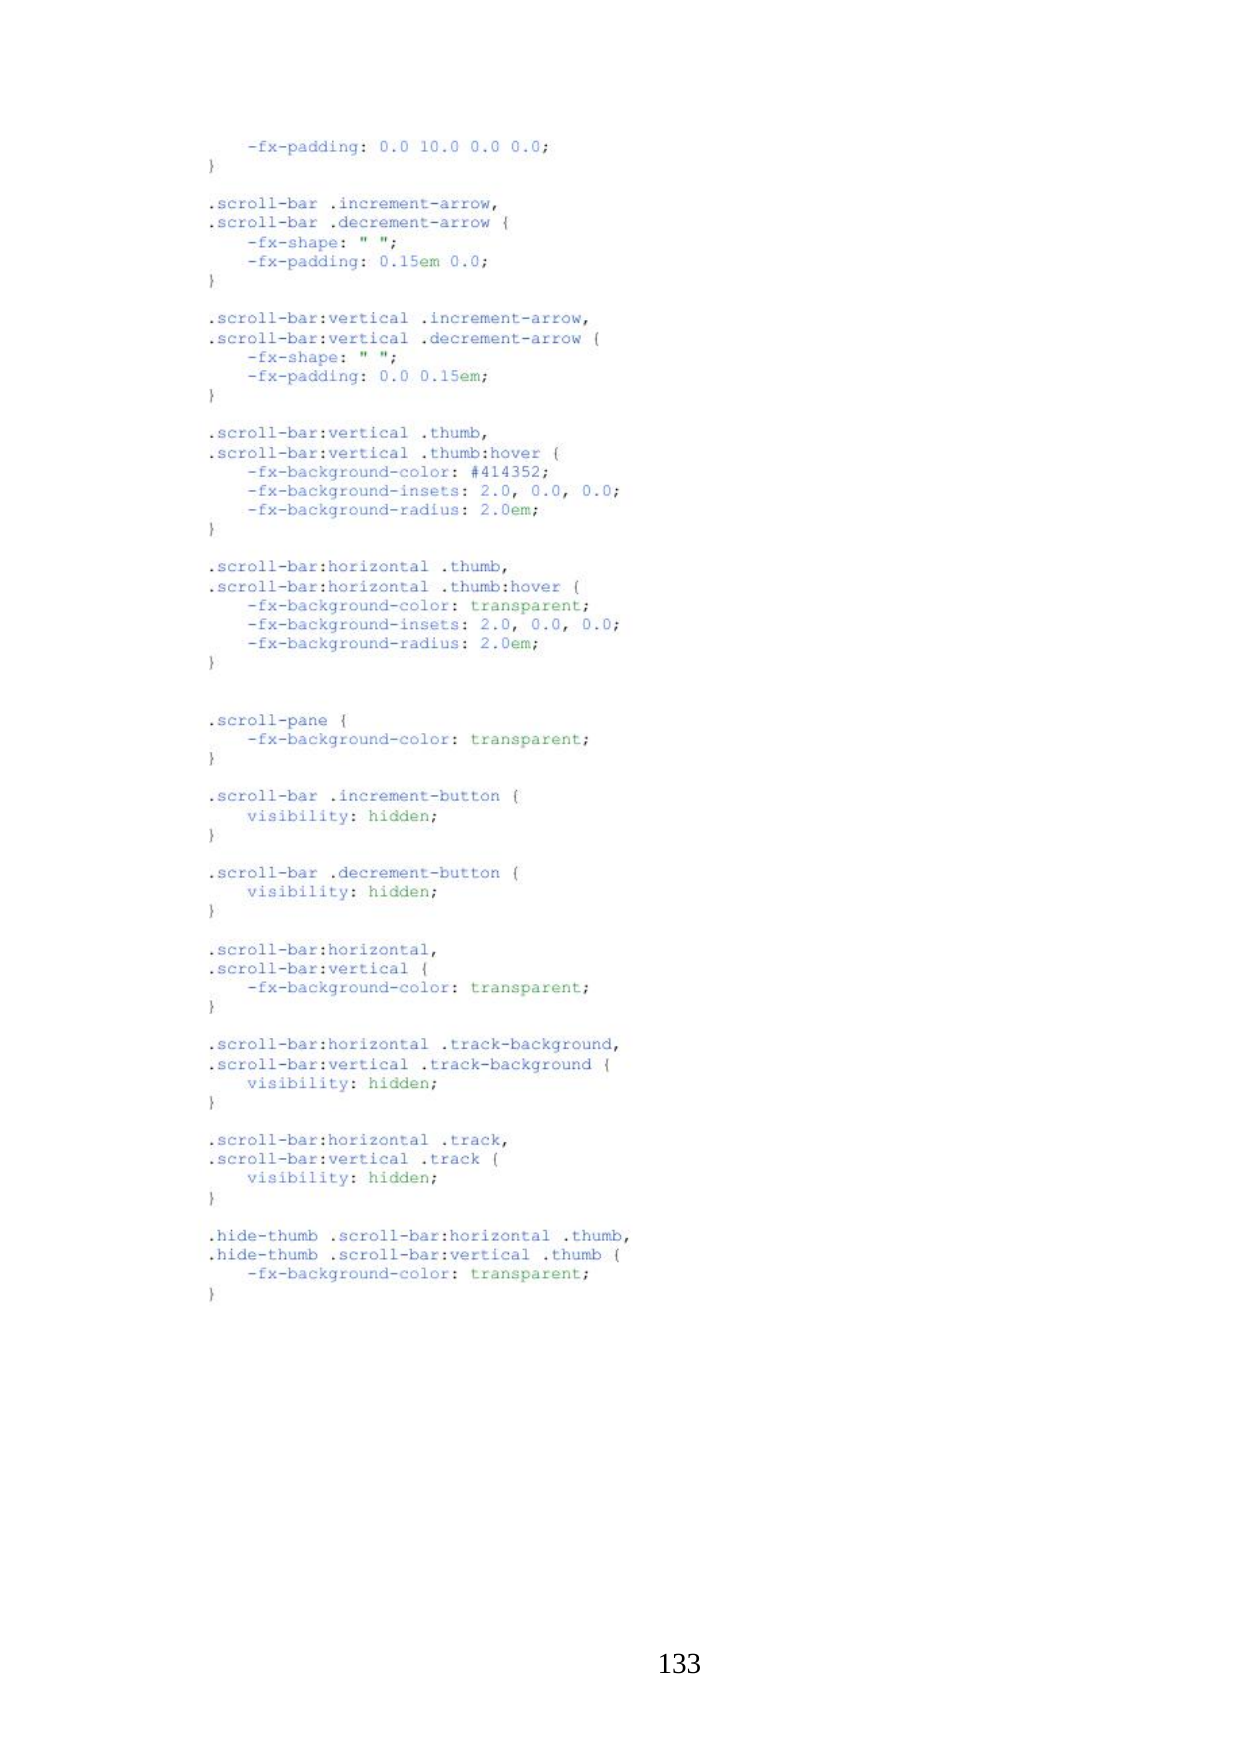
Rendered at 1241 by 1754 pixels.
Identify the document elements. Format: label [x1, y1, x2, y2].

picture [177, 118, 1182, 1539]
